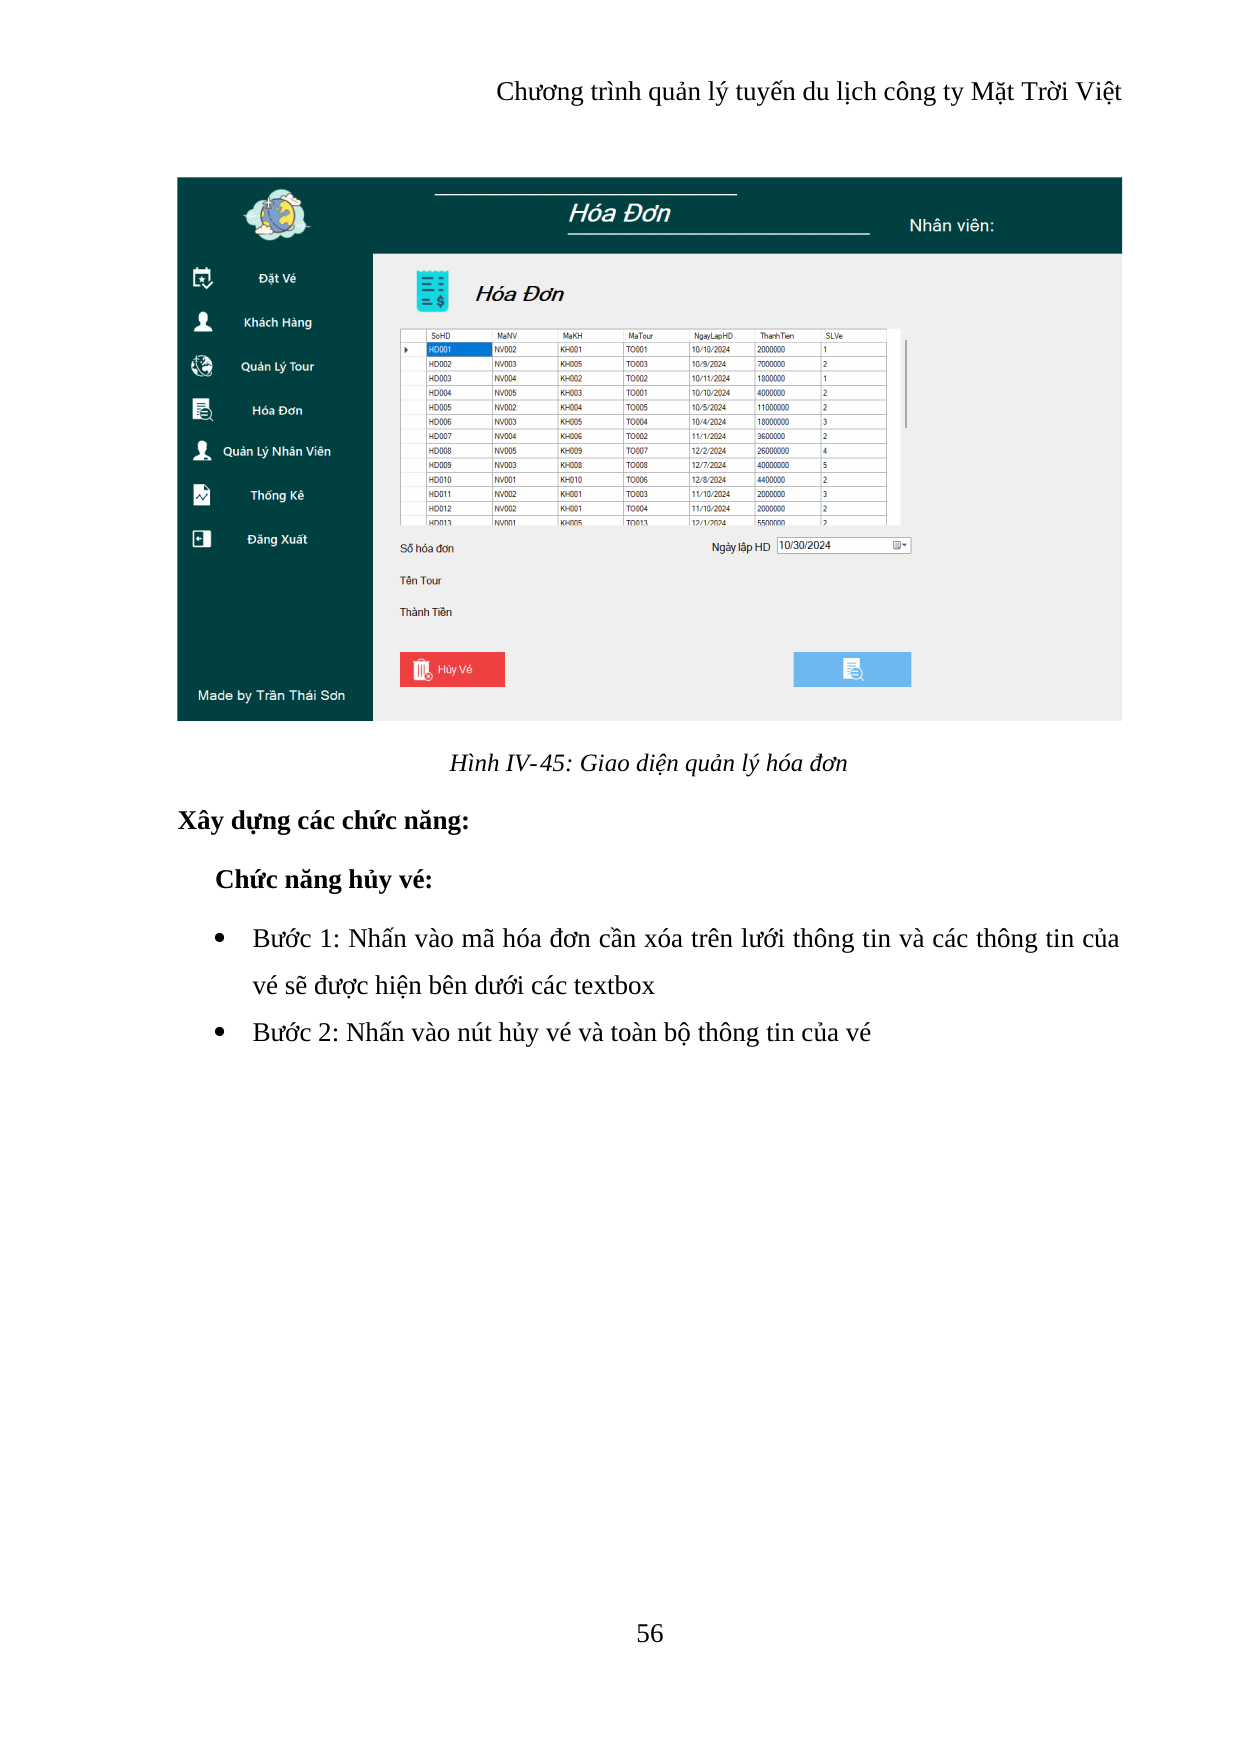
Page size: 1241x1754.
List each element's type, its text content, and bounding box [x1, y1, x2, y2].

list Bước 1: Nhấn vào mã hóa đơn cần xóa trên lưới thông tin và các thông tin của vé sẽ được hiện bên dưới các textbox [215, 922, 1122, 1000]
picture [177, 177, 1123, 721]
text Xây dựng các chức năng: [177, 804, 1122, 835]
text Chức năng hủy vé: [177, 863, 1122, 894]
list Bước 2: Nhấn vào nút hủy vé và toàn bộ thông tin của vé [215, 1016, 1122, 1047]
